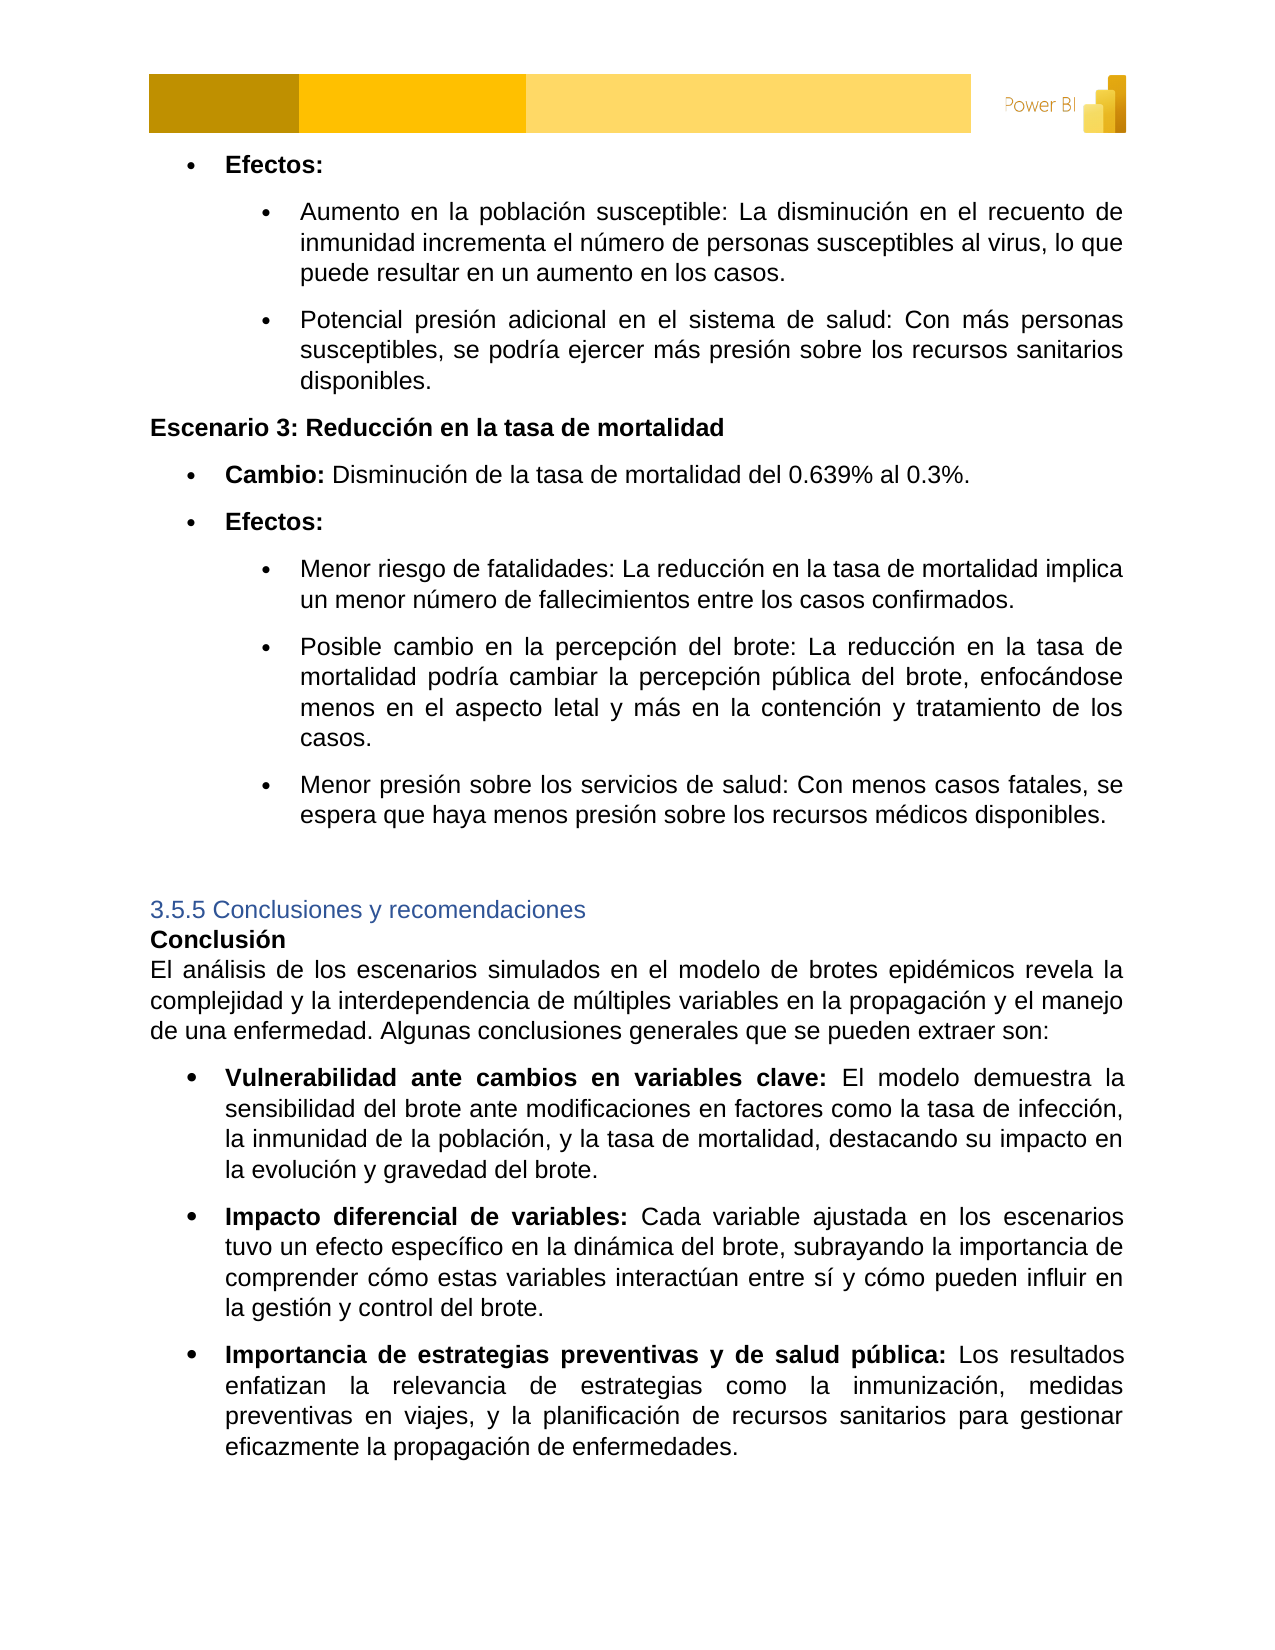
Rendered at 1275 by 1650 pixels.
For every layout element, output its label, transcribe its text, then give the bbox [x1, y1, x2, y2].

list Potencial presión adicional en el sistema de salud: Con más personas susceptibles, se podría ejercer más presión sobre los recursos sanitarios disponibles. [262, 305, 1125, 394]
text Escenario 3: Reducción en la tasa de mortalidad [150, 413, 1125, 442]
list Efectos: [187, 507, 1125, 536]
list Aumento en la población susceptible: La disminución en el recuento de inmunidad incrementa el número de personas susceptibles al virus, lo que puede resultar en un aumento en los casos. [262, 197, 1125, 287]
text Conclusión El análisis de los escenarios simulados en el modelo de brotes epidémicos revela la complejidad y la interdependencia de múltiples variables en la propagación y el manejo de una enfermedad. Algunas conclusiones generales que se pueden extraer son: [150, 925, 1125, 1045]
list Efectos: [187, 150, 1125, 179]
list Menor riesgo de fatalidades: La reducción en la tasa de mortalidad implica un menor número de fallecimientos entre los casos confirmados. [262, 554, 1125, 613]
list Posible cambio en la percepción del brote: La reducción en la tasa de mortalidad podría cambiar la percepción pública del brote, enfocándose menos en el aspecto letal y más en la contención y tratamiento de los casos. [262, 632, 1125, 752]
list Importancia de estrategias preventivas y de salud pública: Los resultados enfatizan la relevancia de estrategias como la inmunización, medidas preventivas en viajes, y la planificación de recursos sanitarios para gestionar eficazmente la propagación de enfermedades. [187, 1340, 1125, 1460]
list Menor presión sobre los servicios de salud: Con menos casos fatales, se espera que haya menos presión sobre los recursos médicos disponibles. [262, 770, 1125, 829]
list Impacto diferencial de variables: Cada variable ajustada en los escenarios tuvo un efecto específico en la dinámica del brote, subrayando la importancia de comprender cómo estas variables interactúan entre sí y cómo pueden influir en la gestión y control del brote. [187, 1202, 1125, 1322]
subtitle 3.5.5 Conclusiones y recomendaciones [150, 894, 1125, 923]
list Cambio: Disminución de la tasa de mortalidad del 0.639% al 0.3%. [187, 460, 1125, 489]
list Vulnerabilidad ante cambios en variables clave: El modelo demuestra la sensibilidad del brote ante modificaciones en factores como la tasa de infección, la inmunidad de la población, y la tasa de mortalidad, destacando su impacto en la evolución y gravedad del brote. [187, 1063, 1125, 1183]
picture [1005, 75, 1127, 133]
